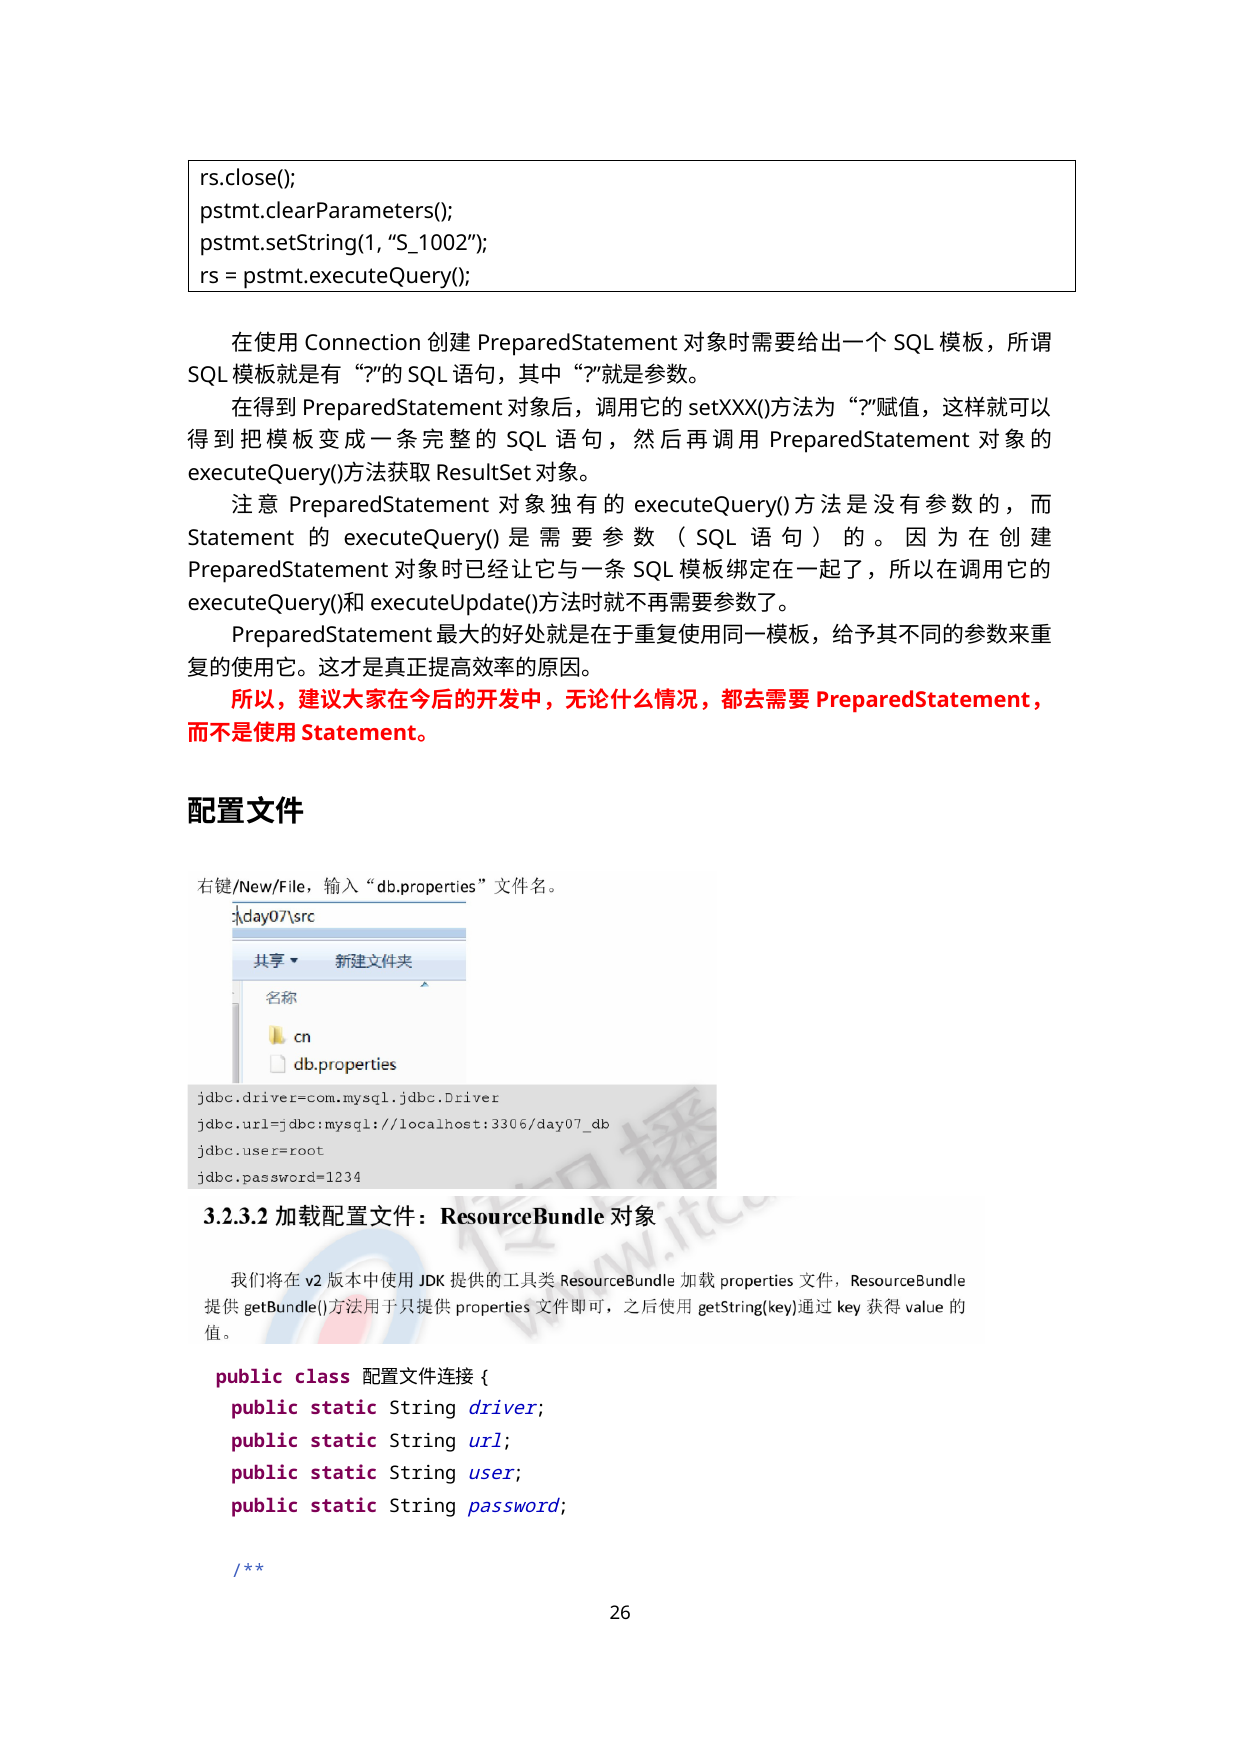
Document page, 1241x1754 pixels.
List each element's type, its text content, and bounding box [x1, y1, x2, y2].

picture [187, 1196, 986, 1344]
text 注意PreparedStatement对象独有的executeQuery()方法是没有参数的，而Statement的executeQuery()是需要参数（SQL语句）的。因为在创建PreparedStatement对象时已经让它与一条SQL模板绑定在一起了，所以在调用它的executeQuery()和executeUpdate()方法时就不再需要参数了。 [187, 487, 1053, 617]
picture [187, 871, 717, 1189]
text 所以，建议大家在今后的开发中，无论什么情况，都去需要PreparedStatement，而不是使用Statement。 [187, 682, 1053, 747]
text public static String url; [187, 1424, 1053, 1456]
text 在使用Connection创建PreparedStatement对象时需要给出一个SQL模板，所谓SQL模板就是有“?”的SQL语句，其中“?”就是参数。 [187, 324, 1053, 389]
text /** [187, 1554, 1053, 1586]
text PreparedStatement最大的好处就是在于重复使用同一模板，给予其不同的参数来重复的使用它。这才是真正提高效率的原因。 [187, 617, 1053, 682]
text public class 配置文件连接 { [187, 1359, 1053, 1391]
text public static String driver; [187, 1391, 1053, 1424]
text public static String user; [187, 1456, 1053, 1489]
text public static String password; [187, 1489, 1053, 1521]
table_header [189, 161, 1075, 291]
text 在得到PreparedStatement对象后，调用它的setXXX()方法为“?”赋值，这样就可以得到把模板变成一条完整的SQL语句，然后再调用PreparedStatement对象的executeQuery()方法获取ResultSet对象。 [187, 389, 1053, 487]
subtitle 配置文件 [187, 776, 1053, 841]
